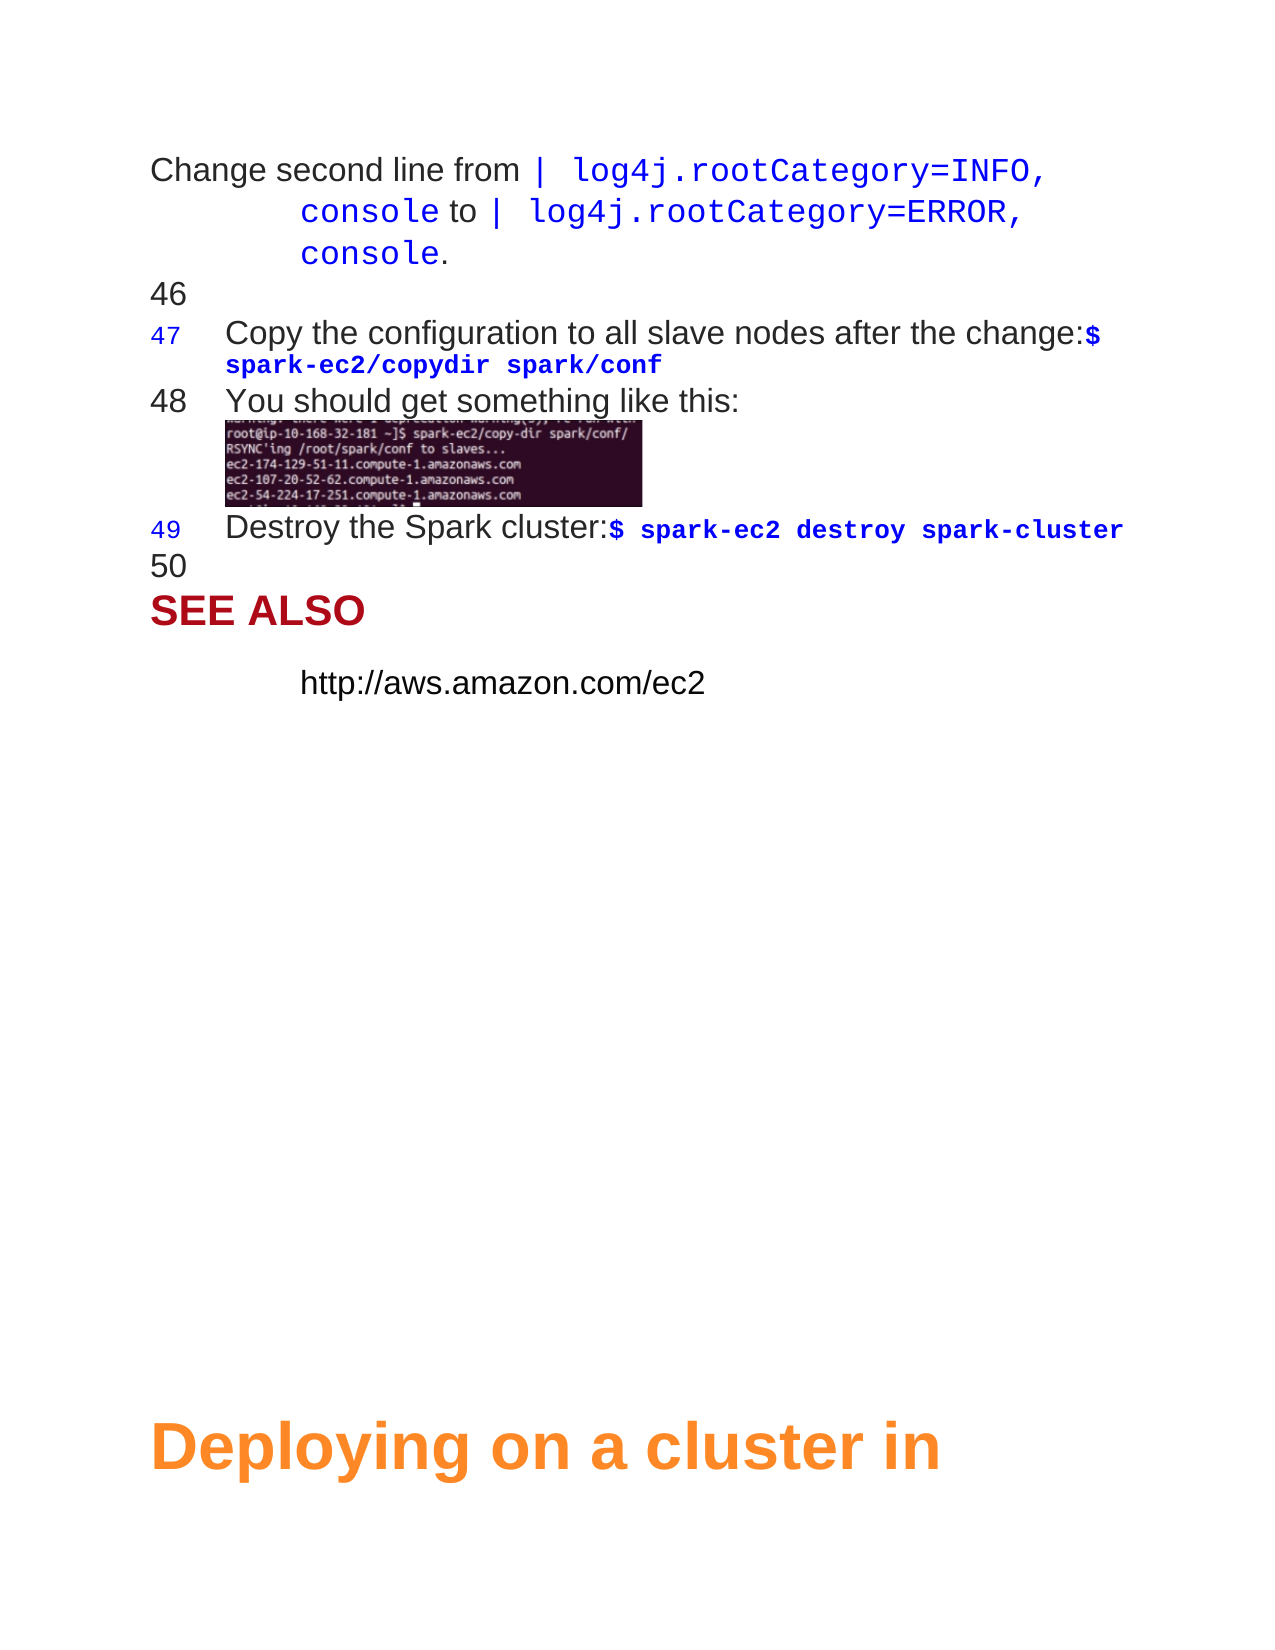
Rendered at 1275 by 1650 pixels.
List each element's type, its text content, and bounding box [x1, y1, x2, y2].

text http://aws.amazon.com/ec2 [150, 663, 1125, 702]
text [150, 1407, 1125, 1484]
list Copy the configuration to all slave nodes after the change:$ spark-ec2/copydir spark/conf [150, 313, 1125, 381]
picture [225, 420, 643, 507]
list Destroy the Spark cluster:$ spark-ec2 destroy spark-cluster [150, 507, 1125, 546]
text SEE ALSO [150, 585, 1125, 634]
list Change second line from | log4j.rootCategory=INFO, console to | log4j.rootCategory=ERROR, console. [150, 150, 1125, 274]
